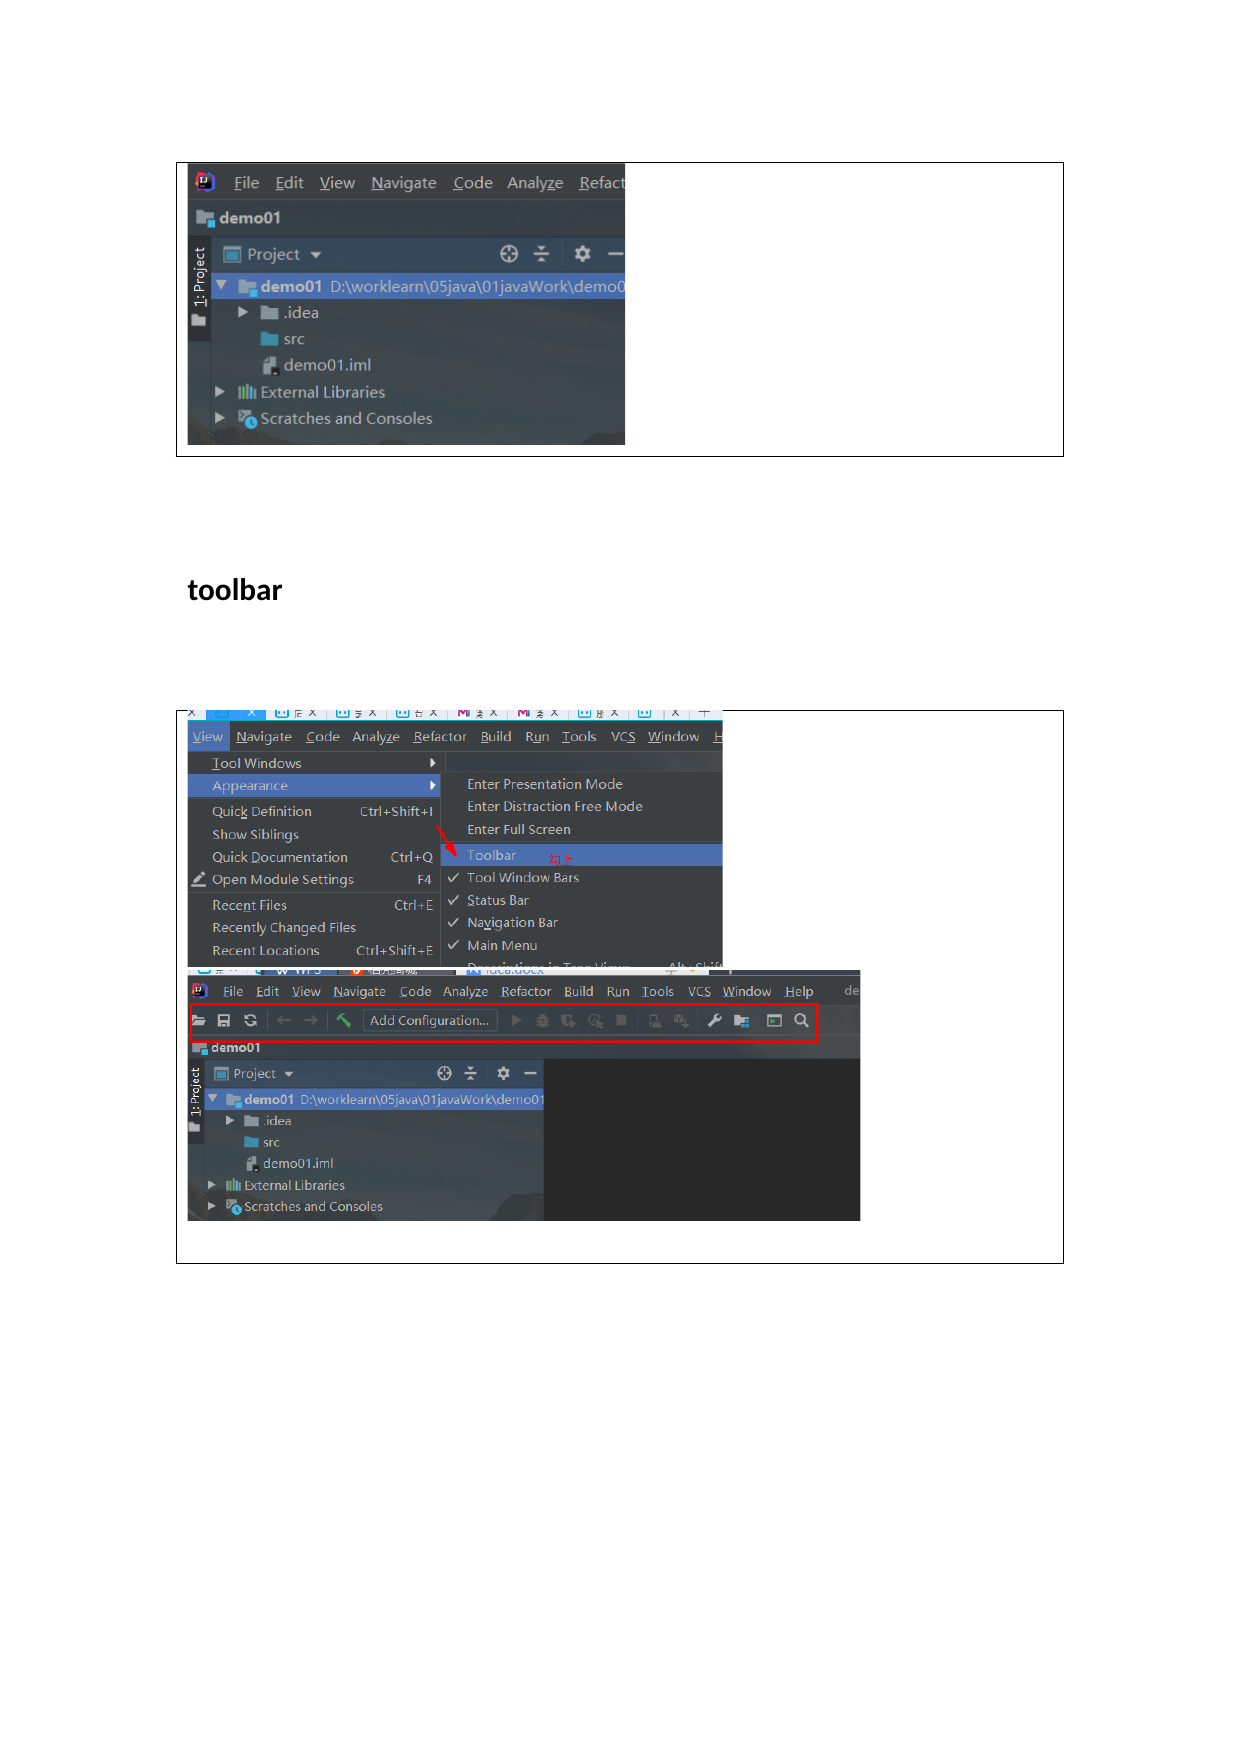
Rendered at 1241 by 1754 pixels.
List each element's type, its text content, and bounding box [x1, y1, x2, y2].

subtitle toolbar [187, 557, 1053, 622]
table_header Jdk最好是1.8 [177, 163, 1063, 456]
picture [398, 710, 407, 716]
picture [218, 710, 225, 716]
picture [187, 970, 861, 1221]
picture [187, 163, 625, 445]
picture [278, 710, 286, 716]
picture [338, 710, 347, 716]
picture [580, 710, 589, 716]
picture [640, 710, 649, 716]
picture [187, 710, 723, 967]
table_header [177, 711, 1063, 1263]
